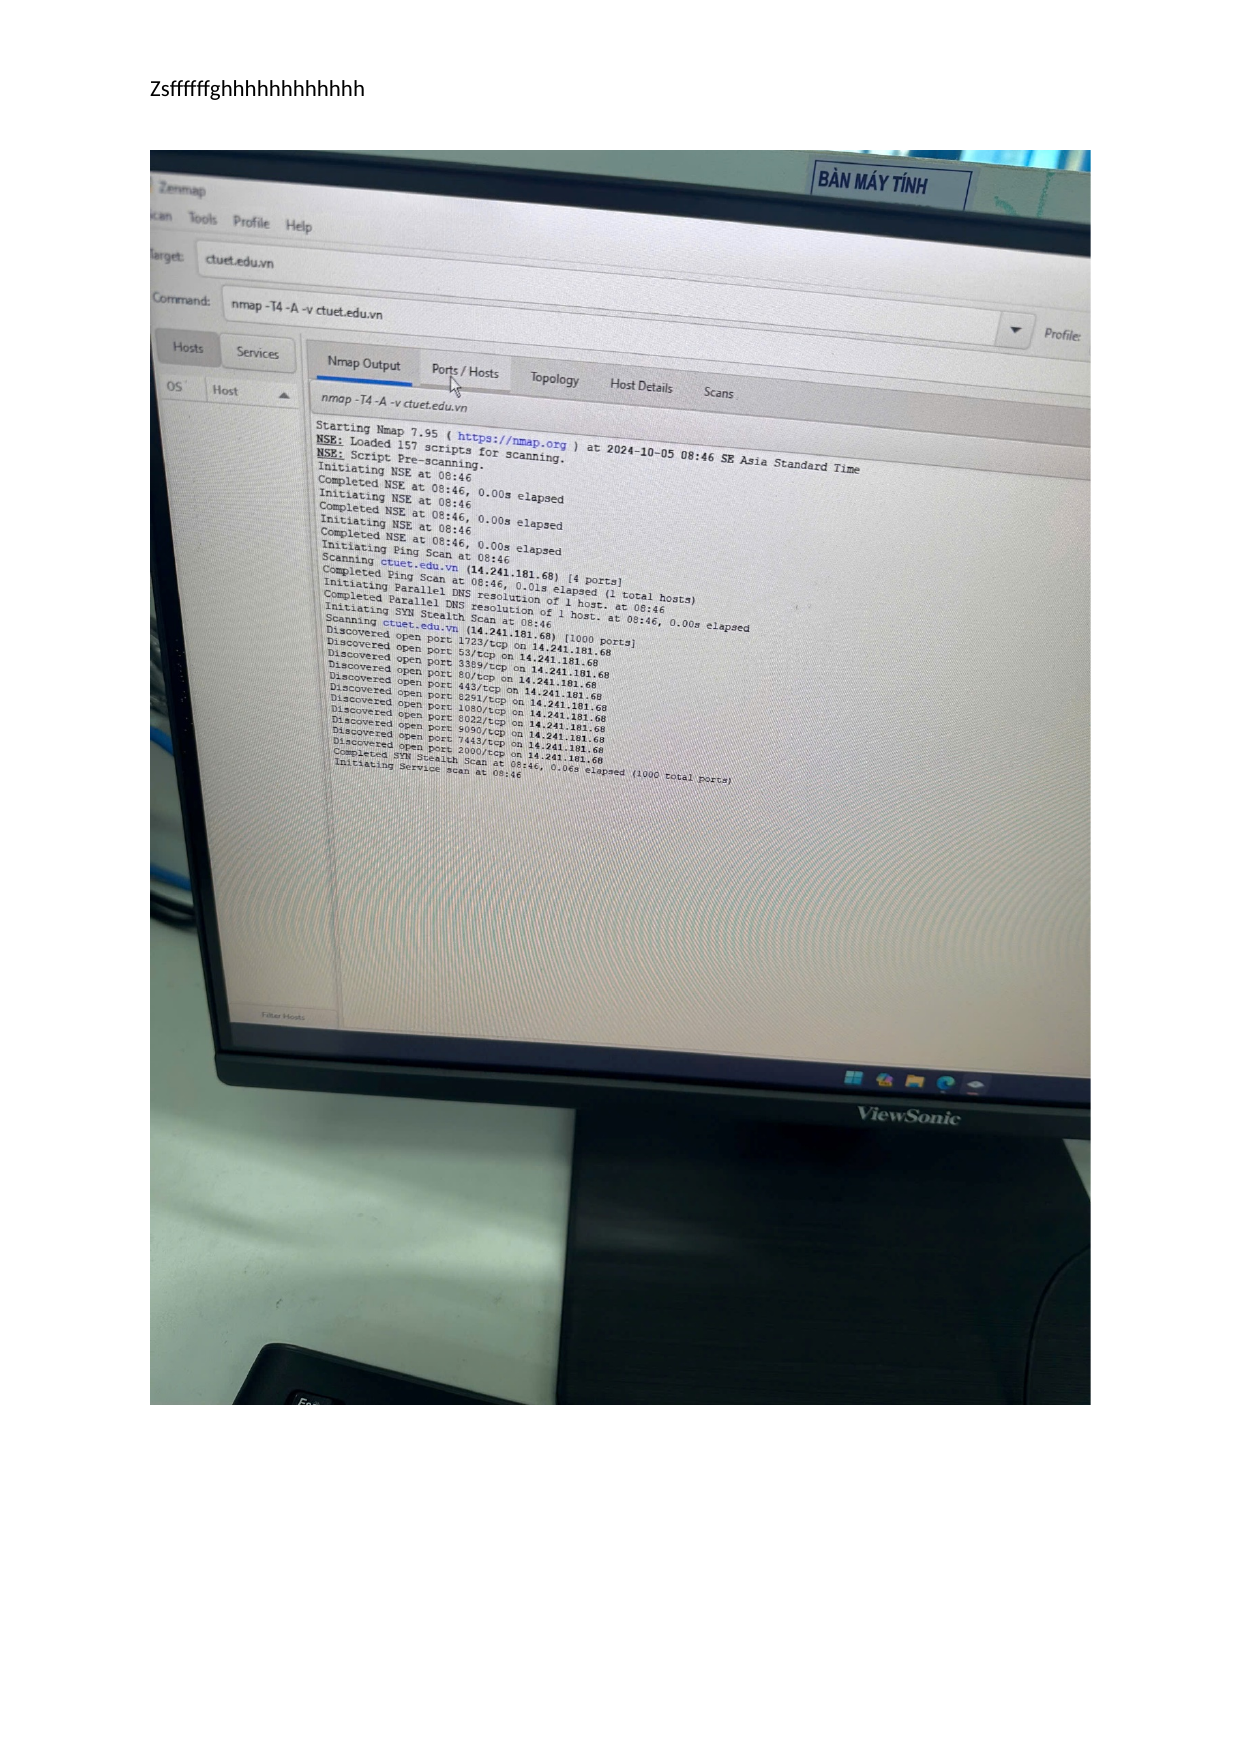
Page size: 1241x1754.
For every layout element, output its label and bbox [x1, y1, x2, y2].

picture [150, 150, 1091, 1405]
